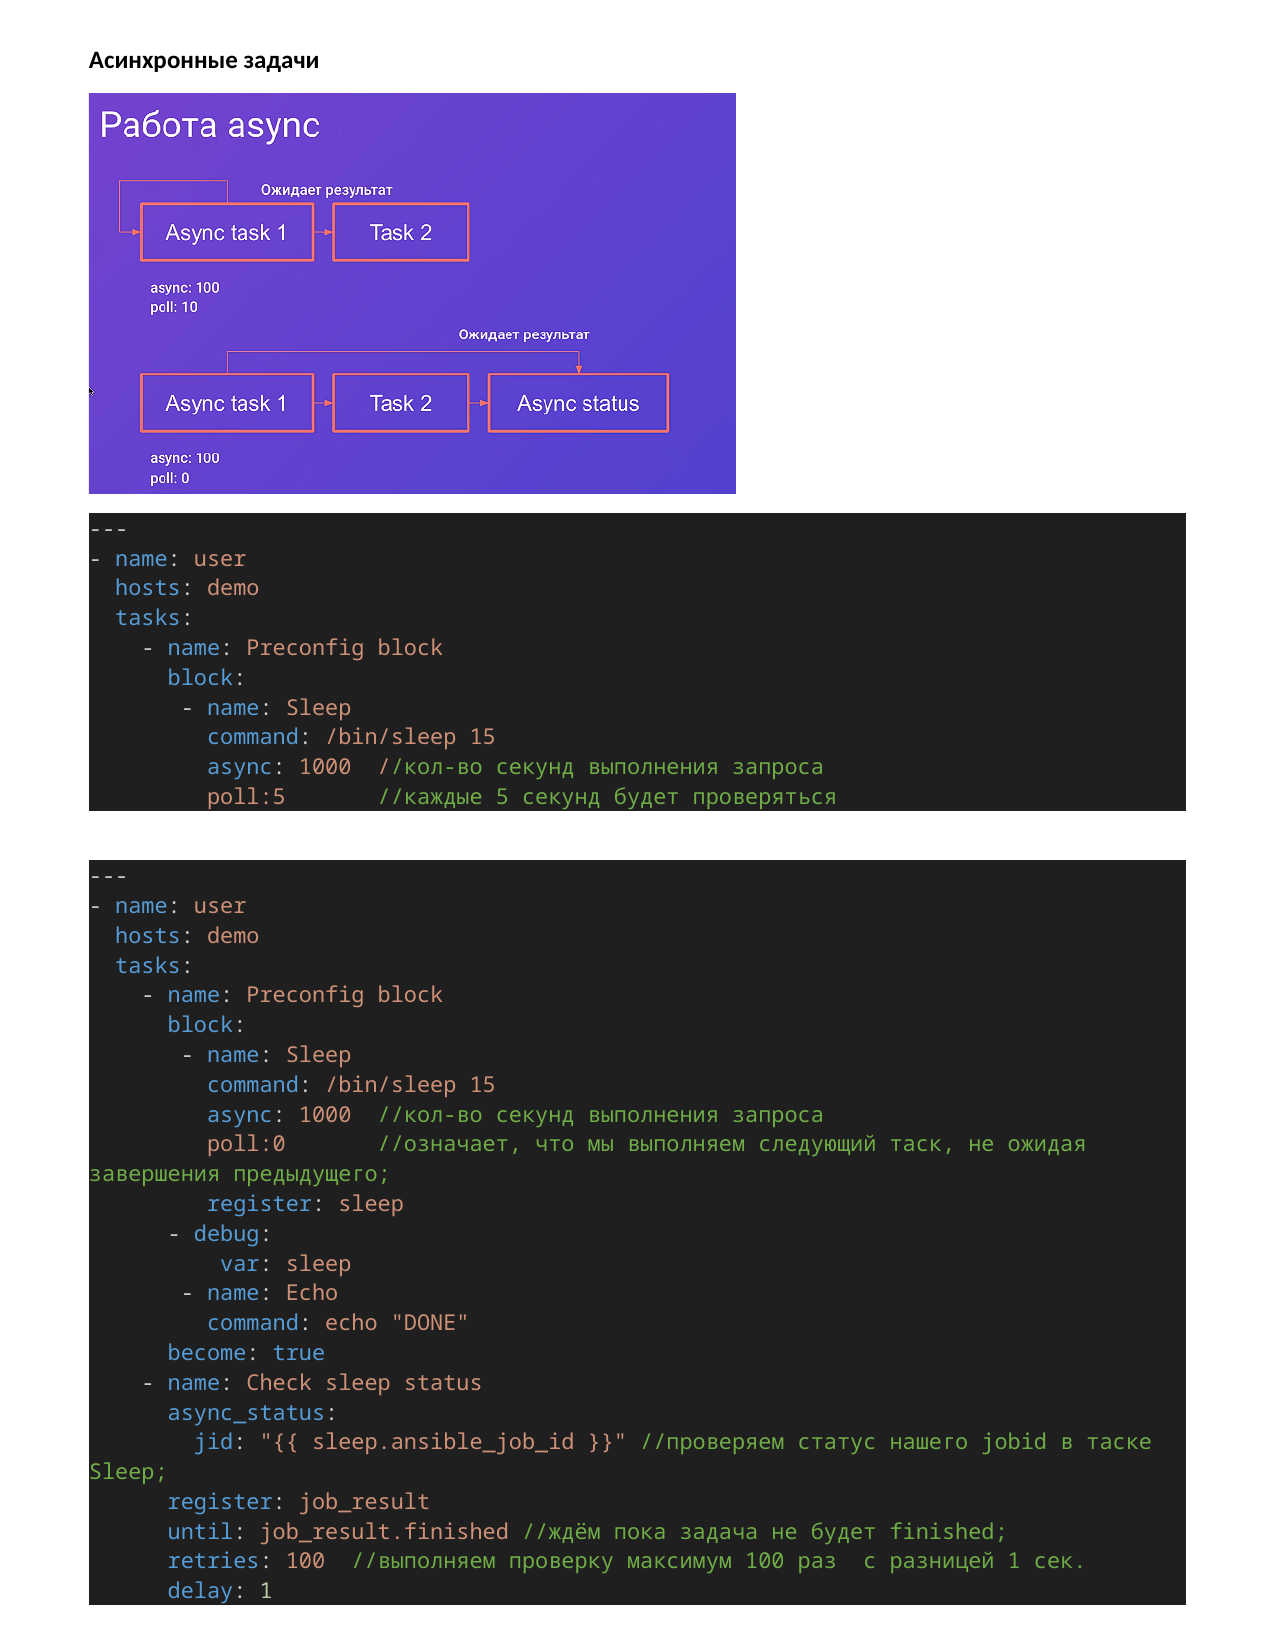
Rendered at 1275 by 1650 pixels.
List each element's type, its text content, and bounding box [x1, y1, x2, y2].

text --- [89, 513, 1186, 543]
text hosts: demo [89, 572, 1186, 602]
text command: echo "DONE" [89, 1307, 1186, 1337]
text until: job_result.finished //ждём пока задача не будет finished; [89, 1516, 1186, 1546]
text Асинхронные задачи [89, 44, 1186, 75]
text retries: 100 //выполняем проверку максимум 100 раз с разницей 1 сек. [89, 1546, 1186, 1575]
text async: 1000 //кол-во секунд выполнения запроса [89, 1099, 1186, 1128]
text command: /bin/sleep 15 [89, 721, 1186, 751]
text tasks: [89, 602, 1186, 632]
text - name: Sleep [89, 1039, 1186, 1069]
text register: job_result [89, 1486, 1186, 1516]
text --- [89, 860, 1186, 890]
text register: sleep [89, 1188, 1186, 1218]
text hosts: demo [89, 920, 1186, 950]
text become: true [89, 1337, 1186, 1367]
text async: 1000 //кол-во секунд выполнения запроса [89, 751, 1186, 781]
text block: [89, 662, 1186, 692]
text delay: 1 [89, 1575, 1186, 1605]
text - debug: [89, 1218, 1186, 1248]
text poll:5 //каждые 5 секунд будет проверяться [89, 781, 1186, 811]
text jid: "{{ sleep.ansible_job_id }}" //проверяем статус нашего jobid в таске Sleep; [89, 1426, 1186, 1486]
text - name: Preconfig block [89, 979, 1186, 1009]
text poll:0 //означает, что мы выполняем следующий таск, не ожидая завершения предыдущего; [89, 1128, 1186, 1188]
text - name: user [89, 543, 1186, 572]
text - name: user [89, 890, 1186, 920]
text - name: Preconfig block [89, 632, 1186, 662]
picture [88, 93, 736, 494]
text command: /bin/sleep 15 [89, 1069, 1186, 1099]
text block: [89, 1009, 1186, 1039]
text async_status: [89, 1397, 1186, 1426]
text - name: Sleep [89, 692, 1186, 721]
text var: sleep [89, 1248, 1186, 1277]
text - name: Echo [89, 1277, 1186, 1307]
text tasks: [89, 950, 1186, 979]
text - name: Check sleep status [89, 1367, 1186, 1397]
